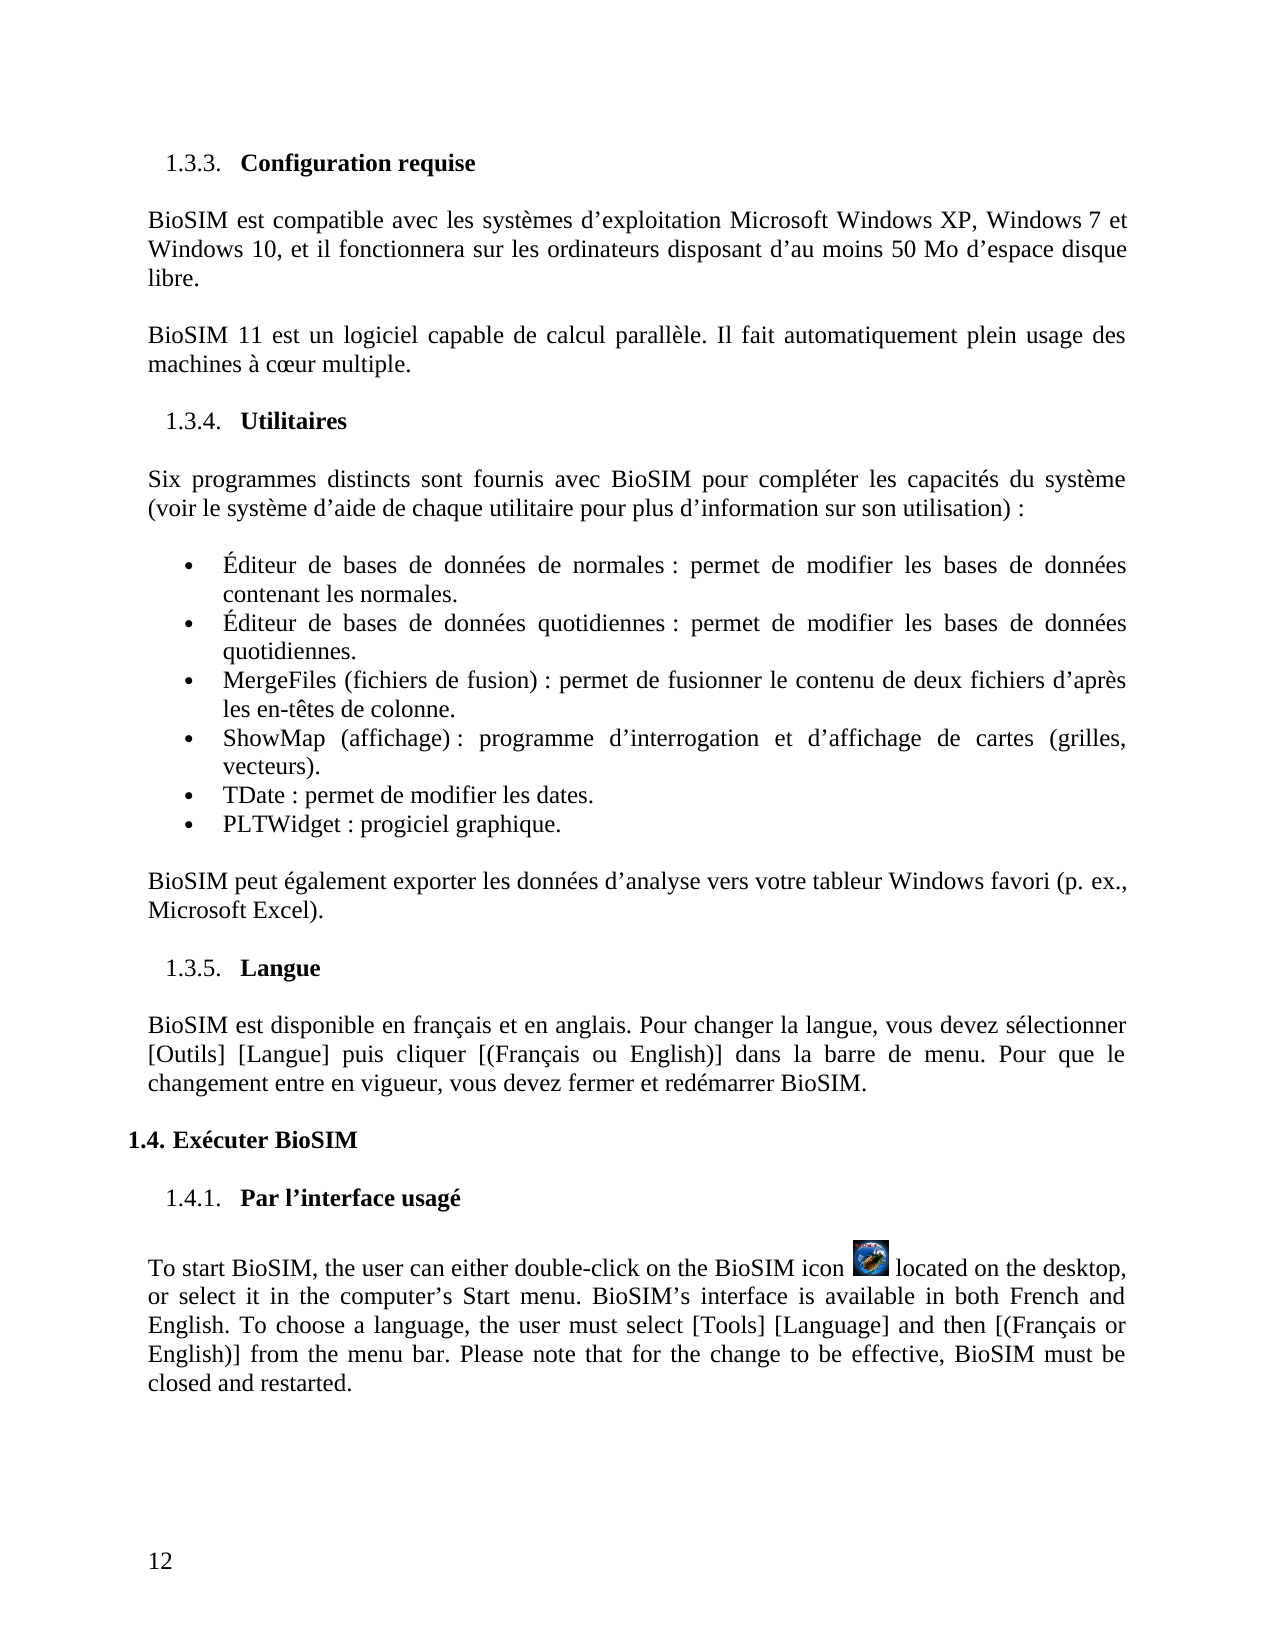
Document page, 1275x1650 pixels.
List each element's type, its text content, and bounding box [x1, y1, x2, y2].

list PLTWidget : progiciel graphique. [185, 809, 1127, 838]
subtitle Par l’interface usagé [165, 1183, 1127, 1211]
subtitle Exécuter BioSIM [128, 1125, 1127, 1154]
subtitle Configuration requise [165, 148, 1127, 176]
text BioSIM 11 est un logiciel capable de calcul parallèle. Il fait automatiquement plein usage des machines à cœur multiple. [148, 320, 1127, 378]
list TDate : permet de modifier les dates. [185, 780, 1127, 809]
text To start BioSIM, the user can either double-click on the BioSIM icon located on the desktop, or select it in the computer’s Start menu. BioSIM’s interface is available in both French and English. To choose a language, the user must select [Tools] [Language] and then [(Français or English)] from the menu bar. Please note that for the change to be effective, BioSIM must be closed and restarted. [148, 1240, 1127, 1396]
list Éditeur de bases de données de normales : permet de modifier les bases de données contenant les normales. [185, 550, 1127, 608]
text BioSIM est disponible en français et en anglais. Pour changer la langue, vous devez sélectionner [Outils] [Langue] puis cliquer [(Français ou English)] dans la barre de menu. Pour que le changement entre en vigueur, vous devez fermer et redémarrer BioSIM. [148, 1010, 1127, 1096]
list Éditeur de bases de données quotidiennes : permet de modifier les bases de données quotidiennes. [185, 608, 1127, 665]
text Six programmes distincts sont fournis avec BioSIM pour compléter les capacités du système (voir le système d’aide de chaque utilitaire pour plus d’information sur son utilisation) : [148, 464, 1127, 521]
picture [853, 1240, 889, 1276]
text BioSIM peut également exporter les données d’analyse vers votre tableur Windows favori (p. ex., Microsoft Excel). [148, 866, 1127, 924]
subtitle Utilitaires [165, 406, 1127, 435]
list MergeFiles (fichiers de fusion) : permet de fusionner le contenu de deux fichiers d’après les en-têtes de colonne. [185, 665, 1127, 723]
text BioSIM est compatible avec les systèmes d’exploitation Microsoft Windows XP, Windows 7 et Windows 10, et il fonctionnera sur les ordinateurs disposant d’au moins 50 Mo d’espace disque libre. [148, 205, 1127, 291]
subtitle Langue [165, 953, 1127, 981]
list ShowMap (affichage) : programme d’interrogation et d’affichage de cartes (grilles, vecteurs). [185, 723, 1127, 780]
